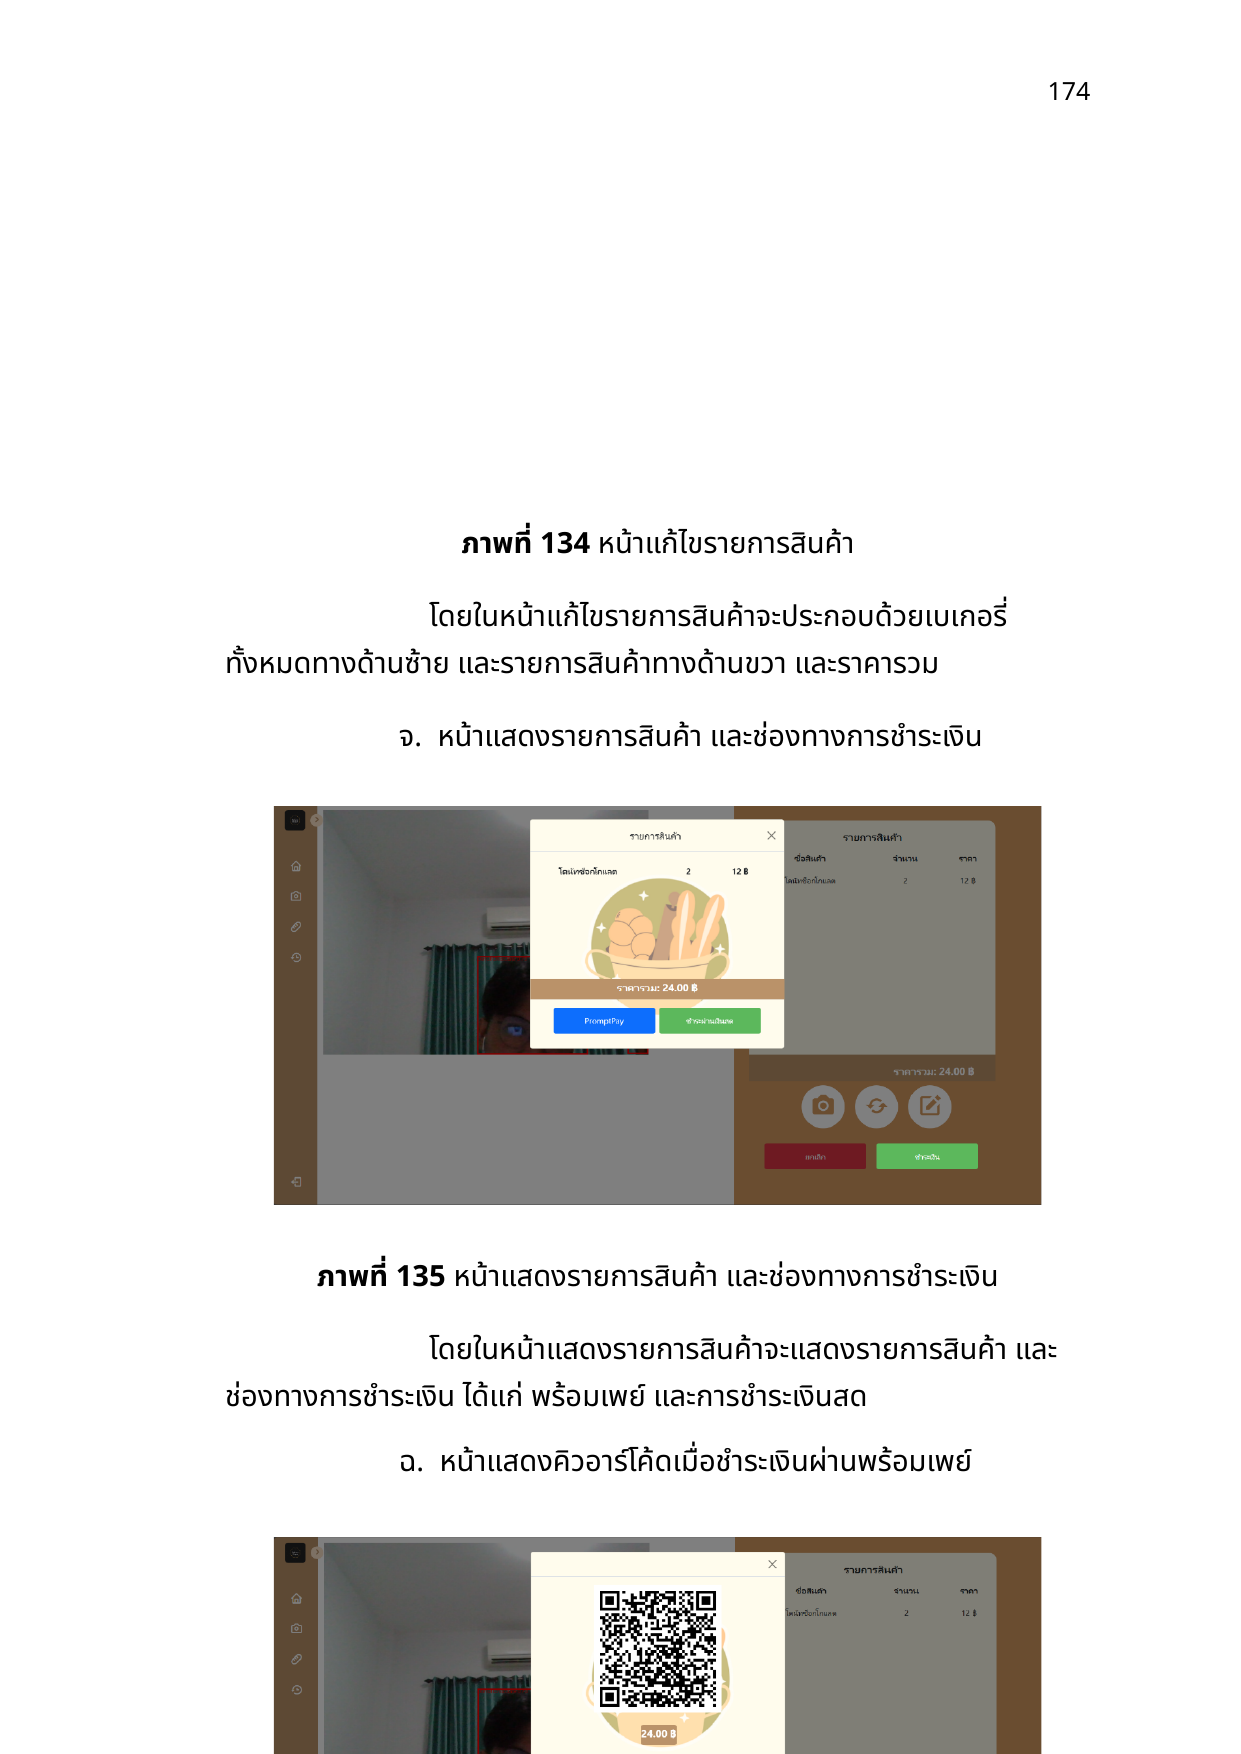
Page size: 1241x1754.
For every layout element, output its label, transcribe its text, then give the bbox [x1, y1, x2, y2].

picture [273, 806, 1042, 1205]
picture [273, 1537, 1042, 1754]
text โดยในหน้าแสดงรายการสินค้าจะแสดงรายการสินค้า และช่องทางการชำระเงิน ได้แก่ พร้อมเพย์ และการชำระเงินสด [225, 1328, 1090, 1420]
text โดยในหน้าแก้ไขรายการสินค้าจะประกอบด้วยเบเกอรี่ทั้งหมดทางด้านซ้าย และรายการสินค้าทางด้านขวา และราคารวม [225, 595, 1090, 687]
text ภาพที่ 135 หน้าแสดงรายการสินค้า และช่องทางการชำระเงิน [225, 1256, 1090, 1300]
text ภาพที่ 134 หน้าแก้ไขรายการสินค้า [225, 522, 1090, 567]
text จ. หน้าแสดงรายการสินค้า และช่องทางการชำระเงิน [225, 715, 1090, 759]
text ฉ. หน้าแสดงคิวอาร์โค้ดเมื่อชำระเงินผ่านพร้อมเพย์ [225, 1440, 1090, 1484]
